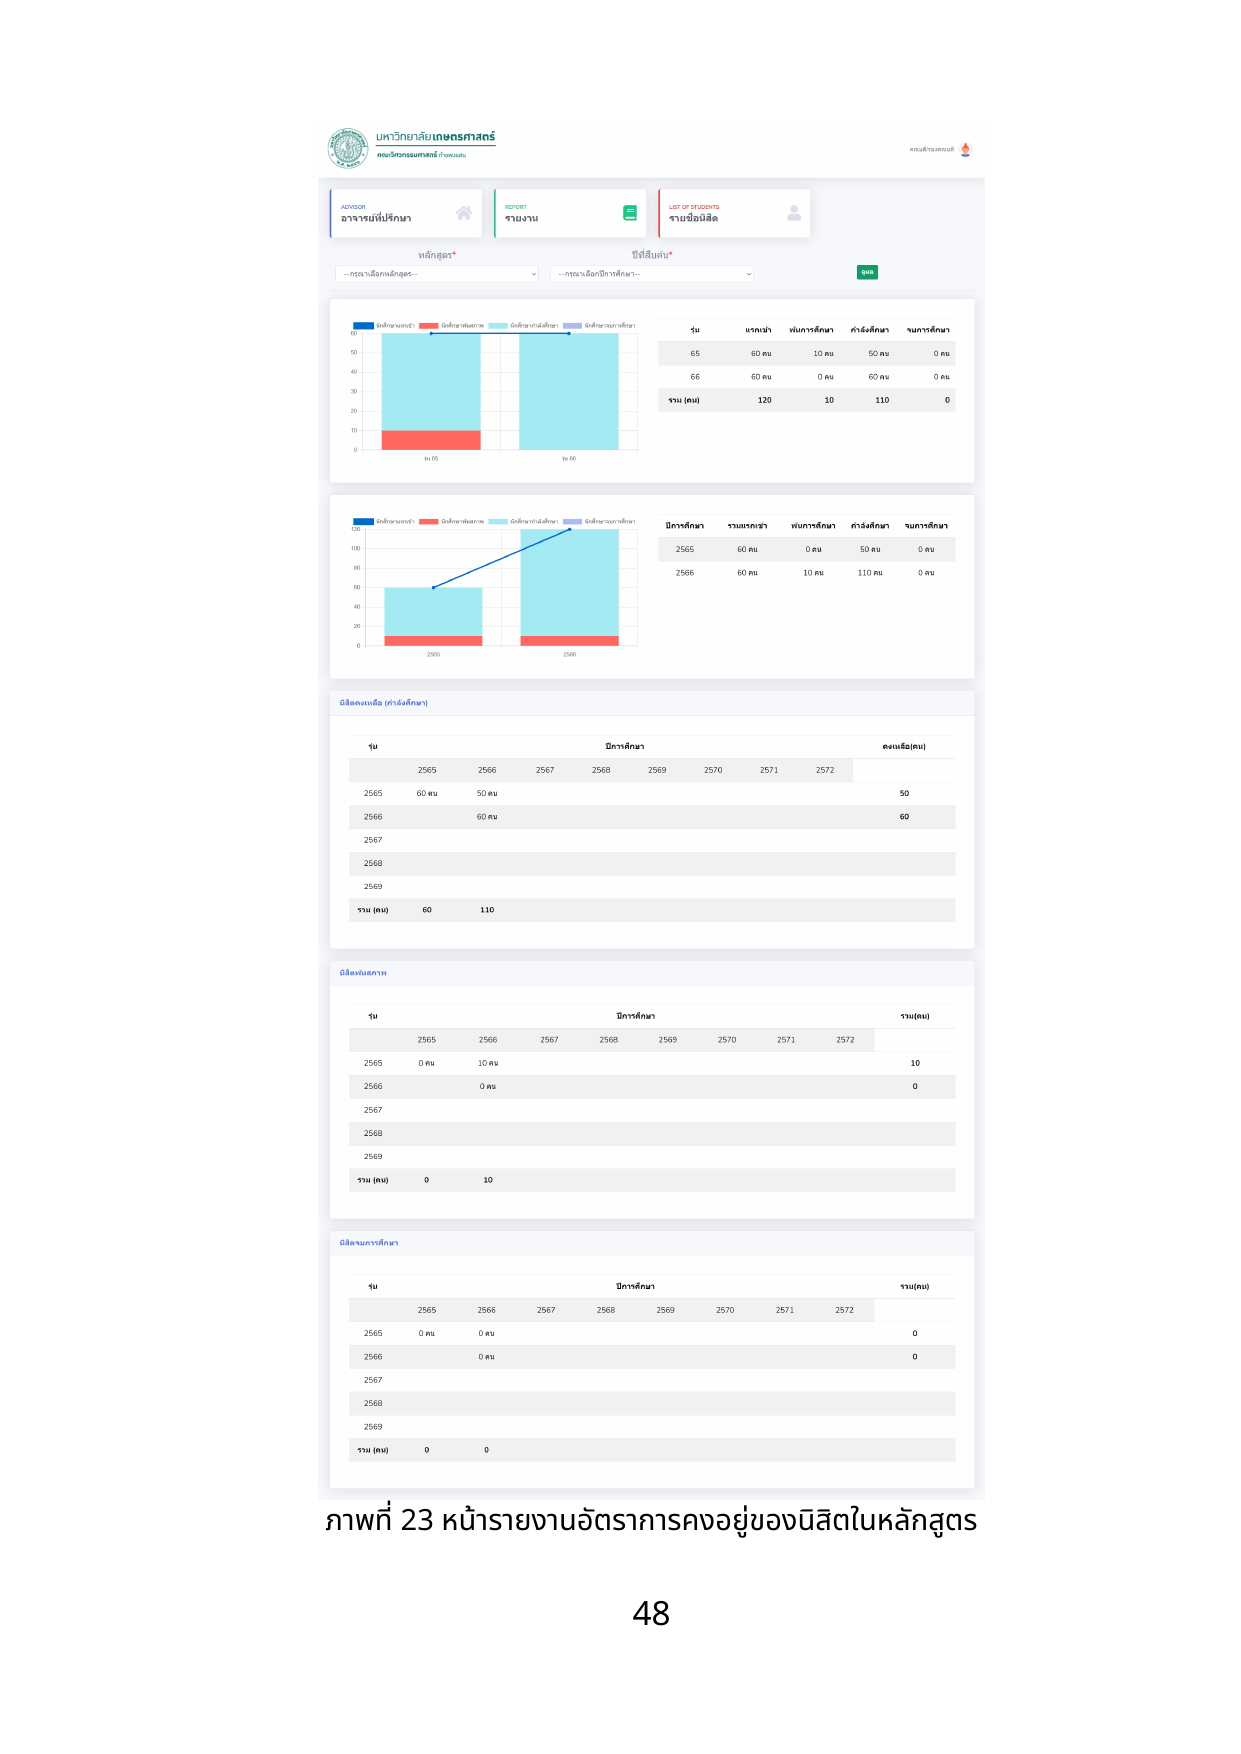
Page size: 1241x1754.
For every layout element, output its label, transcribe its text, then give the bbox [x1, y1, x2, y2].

text ภาพที่ 23 หน้ารายงานอัตราการคงอยู่ของนิสิตในหลักสูตร [150, 1499, 1153, 1544]
picture [318, 121, 985, 1500]
